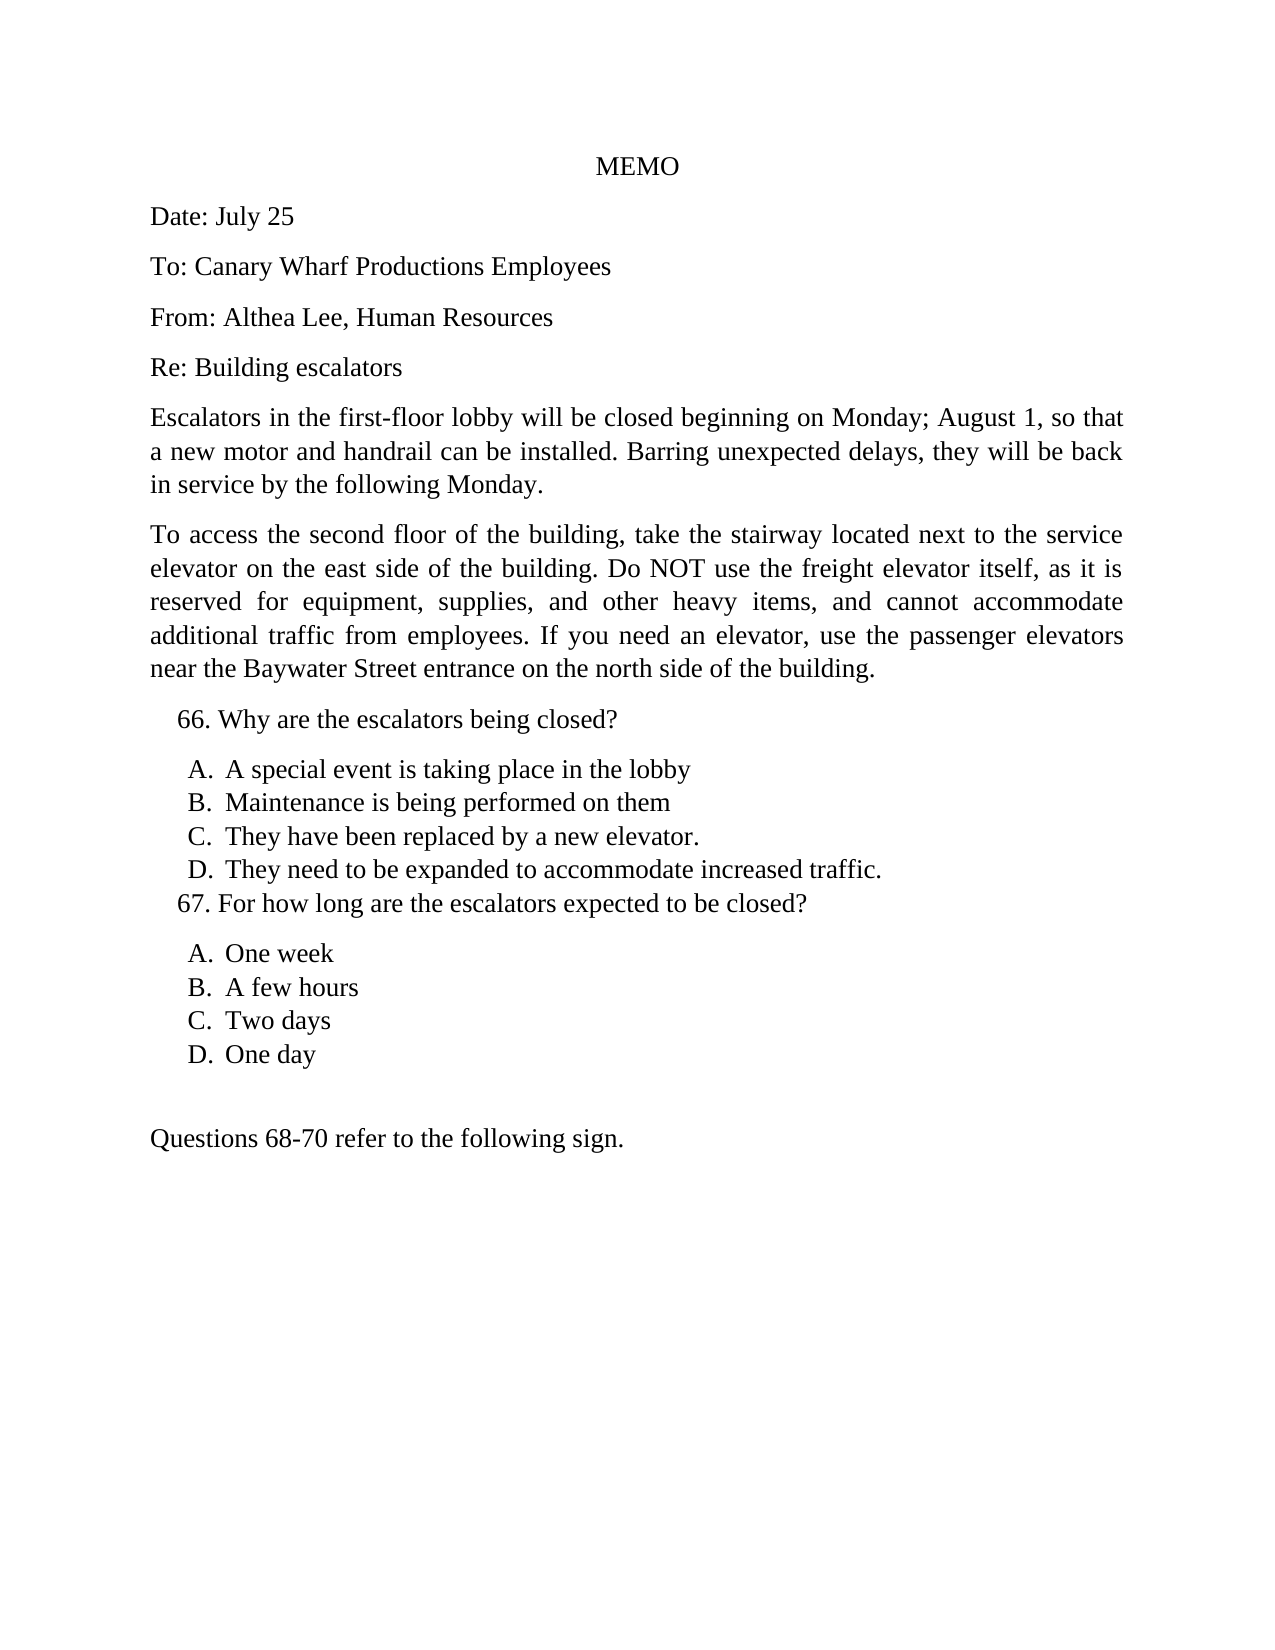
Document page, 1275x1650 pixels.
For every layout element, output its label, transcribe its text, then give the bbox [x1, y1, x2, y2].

list Maintenance is being performed on them [187, 786, 1125, 818]
list They need to be expanded to accommodate increased traffic. [187, 853, 1125, 885]
text 66. Why are the escalators being closed? [150, 703, 1125, 734]
list A special event is taking place in the lobby [187, 753, 1125, 784]
list They have been replaced by a new elevator. [187, 820, 1125, 851]
text 67. For how long are the escalators expected to be closed? [150, 887, 1125, 918]
list Two days [187, 1004, 1125, 1036]
text MEMO [150, 150, 1125, 181]
text Re: Building escalators [150, 351, 1125, 382]
text To: Canary Wharf Productions Employees [150, 250, 1125, 282]
text Questions 68-70 refer to the following sign. [150, 1122, 1125, 1153]
text Date: July 25 [150, 200, 1125, 231]
text From: Althea Lee, Human Resources [150, 301, 1125, 332]
text Escalators in the first-floor lobby will be closed beginning on Monday; August 1, so that a new motor and handrail can be installed. Barring unexpected delays, they will be back in service by the following Monday. [150, 401, 1125, 499]
list One day [187, 1038, 1125, 1069]
list One week [187, 937, 1125, 968]
text To access the second floor of the building, take the stairway located next to the service elevator on the east side of the building. Do NOT use the freight elevator itself, as it is reserved for equipment, supplies, and other heavy items, and cannot accommodate additional traffic from employees. If you need an elevator, use the passenger elevators near the Baywater Street entrance on the north side of the building. [150, 518, 1125, 684]
list A few hours [187, 971, 1125, 1002]
